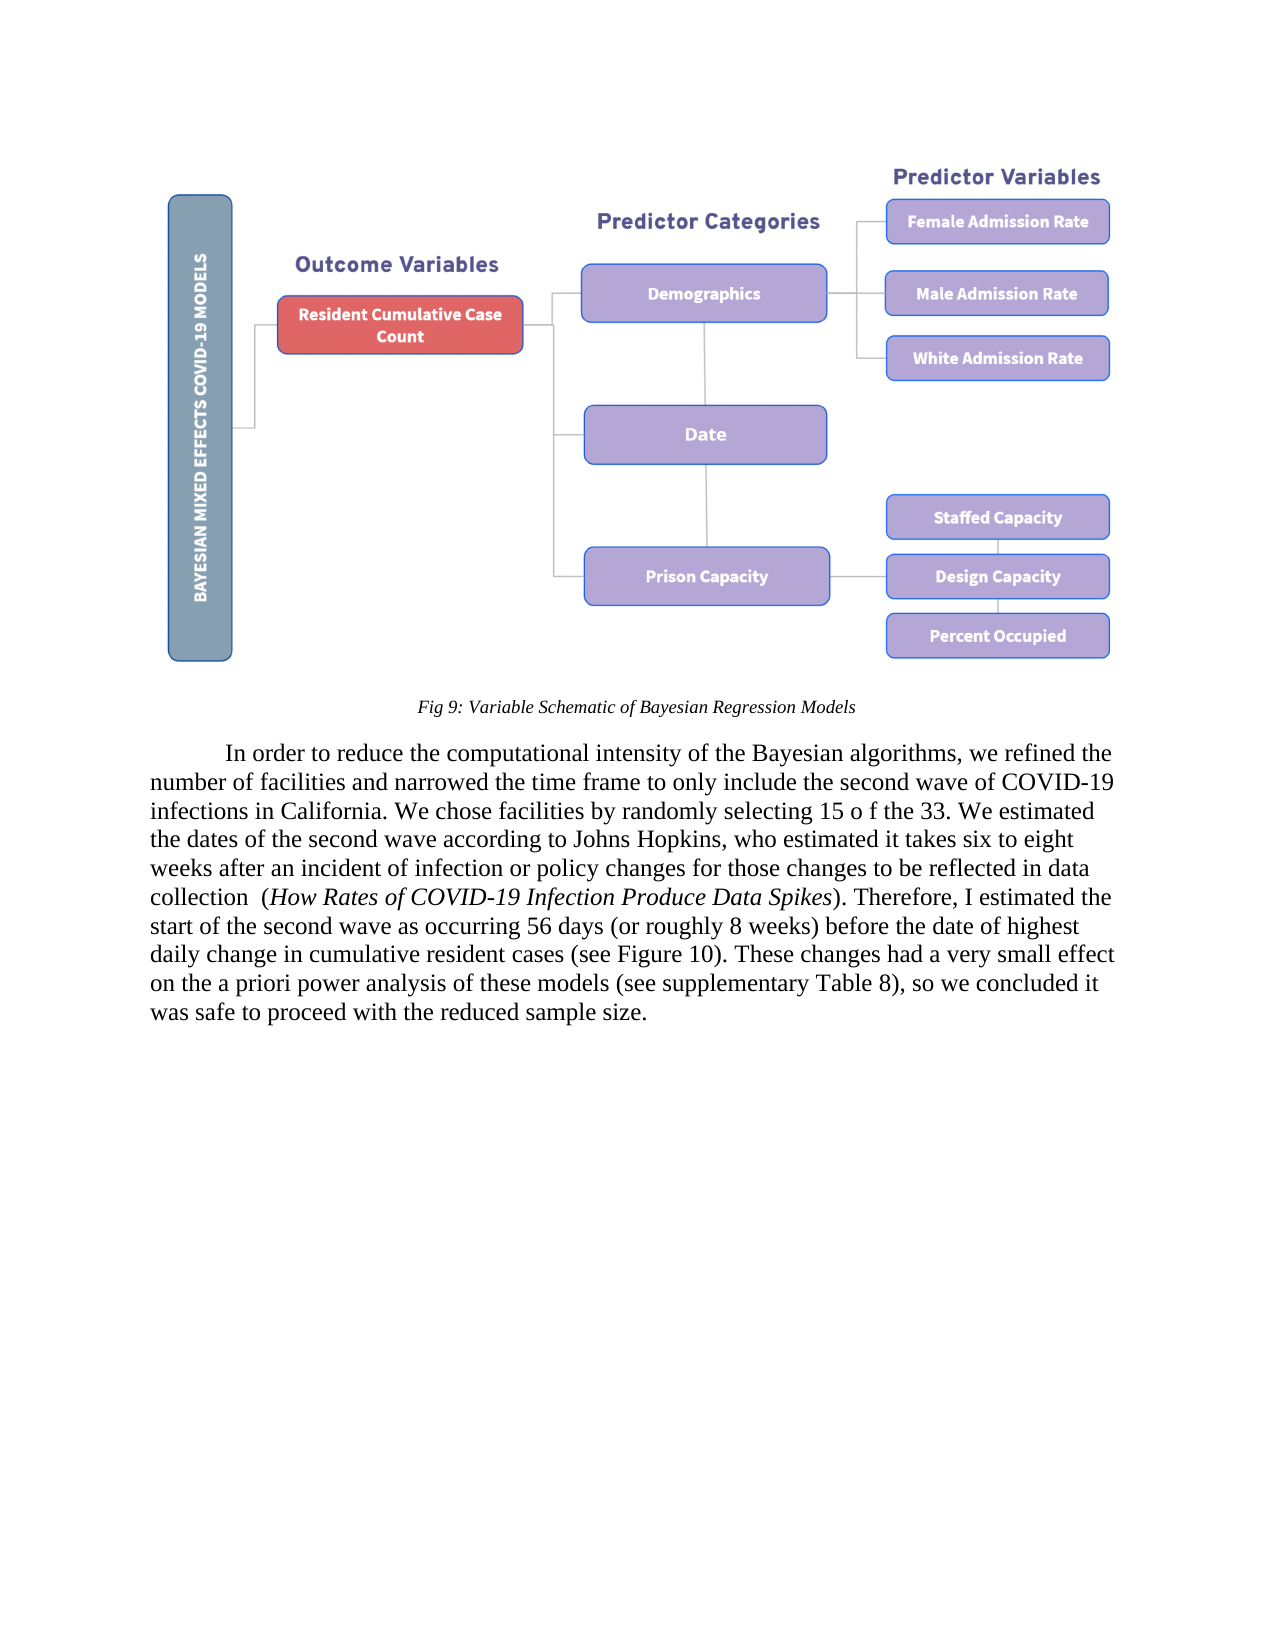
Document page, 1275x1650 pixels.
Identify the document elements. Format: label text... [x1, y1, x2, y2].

text In order to reduce the computational intensity of the Bayesian algorithms, we refined the number of facilities and narrowed the time frame to only include the second wave of COVID-19 infections in California. We chose facilities by randomly selecting 15 o f the 33. We estimated the dates of the second wave according to Johns Hopkins, who estimated it takes six to eight weeks after an incident of infection or policy changes for those changes to be reflected in data collection (How Rates of COVID-19 Infection Produce Data Spikes). Therefore, I estimated the start of the second wave as occurring 56 days (or roughly 8 weeks) before the date of highest daily change in cumulative resident cases (see Figure 10). These changes had a very small effect on the a priori power analysis of these models (see supplementary Table 8), so we concluded it was safe to proceed with the reduced sample size. [150, 738, 1125, 1026]
picture [150, 150, 1125, 675]
text Fig 9: Variable Schematic of Bayesian Regression Models [150, 696, 1125, 717]
